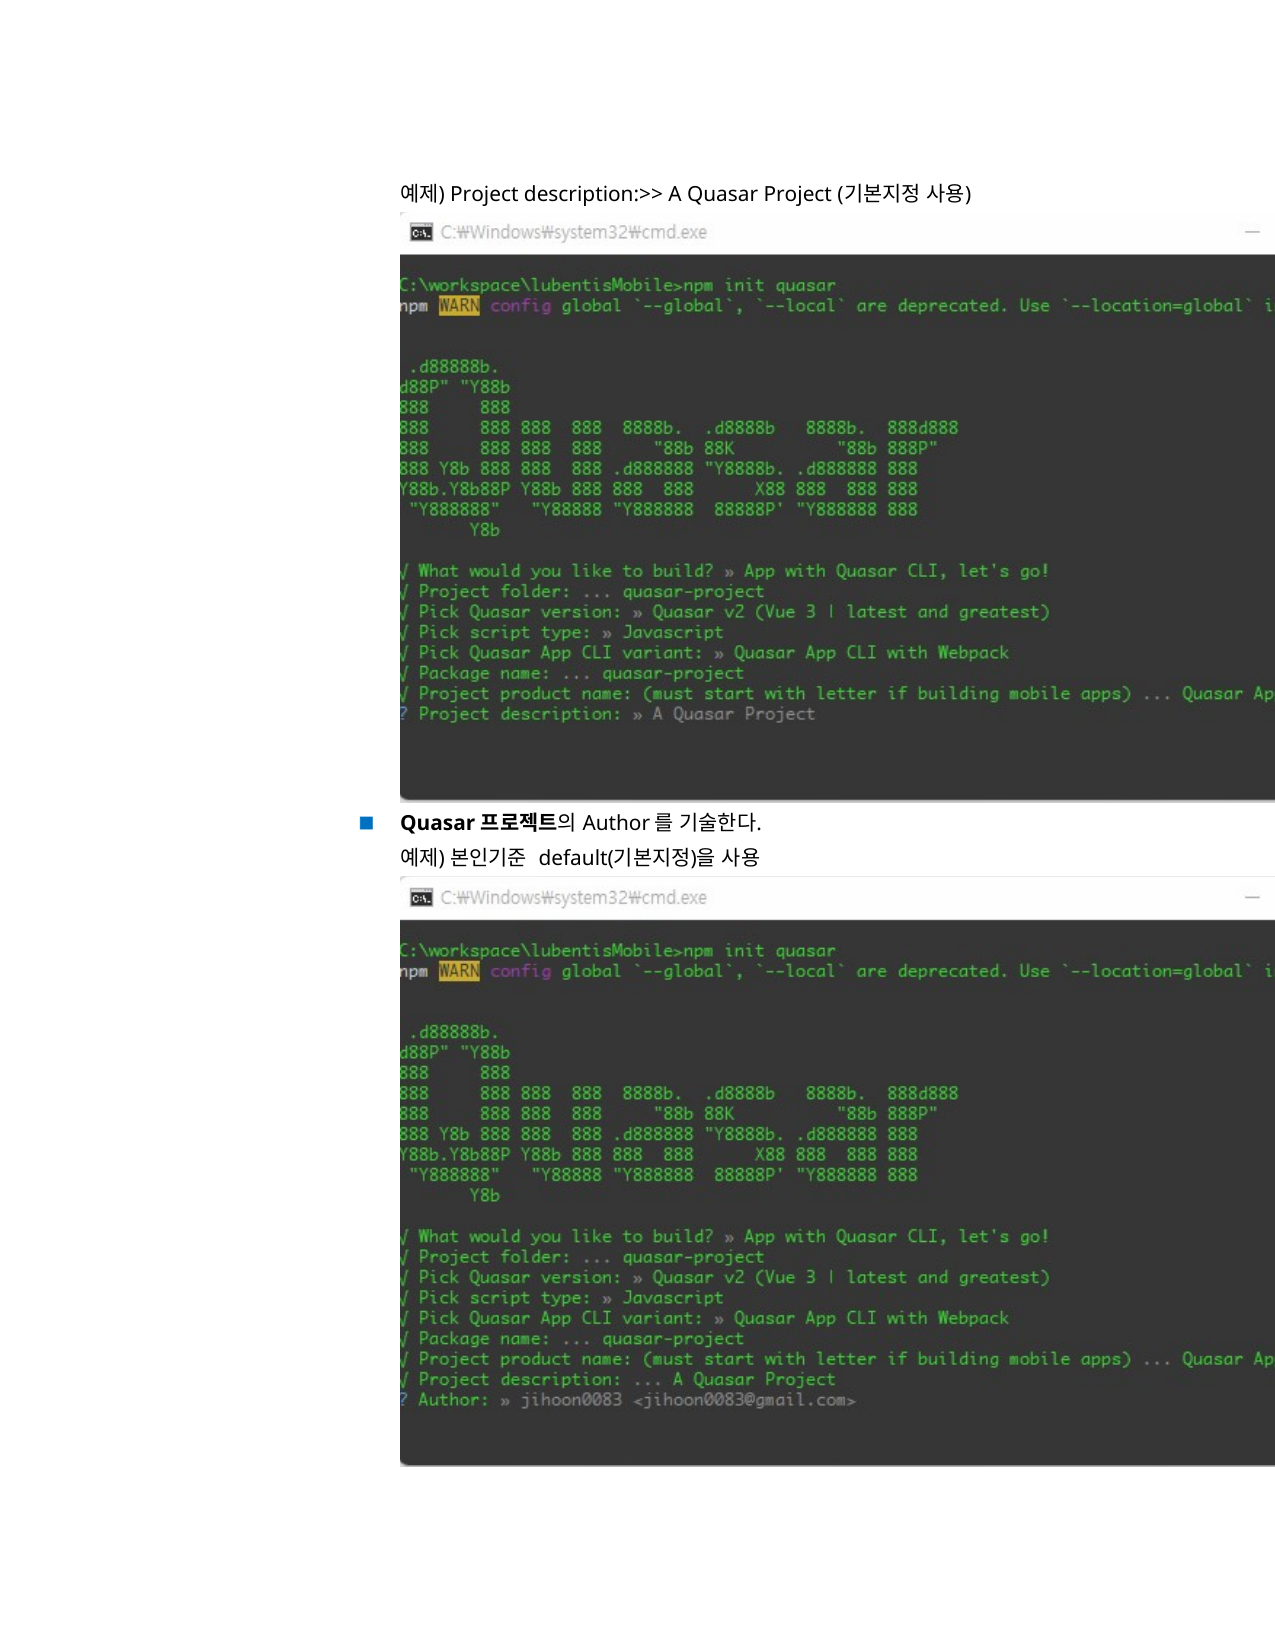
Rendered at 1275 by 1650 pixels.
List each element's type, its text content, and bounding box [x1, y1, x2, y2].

list Quasar 프로젝트의 Author를 기술한다. [358, 806, 1125, 837]
list 예제) 본인기준 default(기본지정)을 사용 [400, 841, 1125, 872]
picture [400, 212, 1275, 803]
picture [400, 876, 1275, 1467]
list 예제) Project description:>> A Quasar Project (기본지정 사용) [400, 177, 1125, 207]
